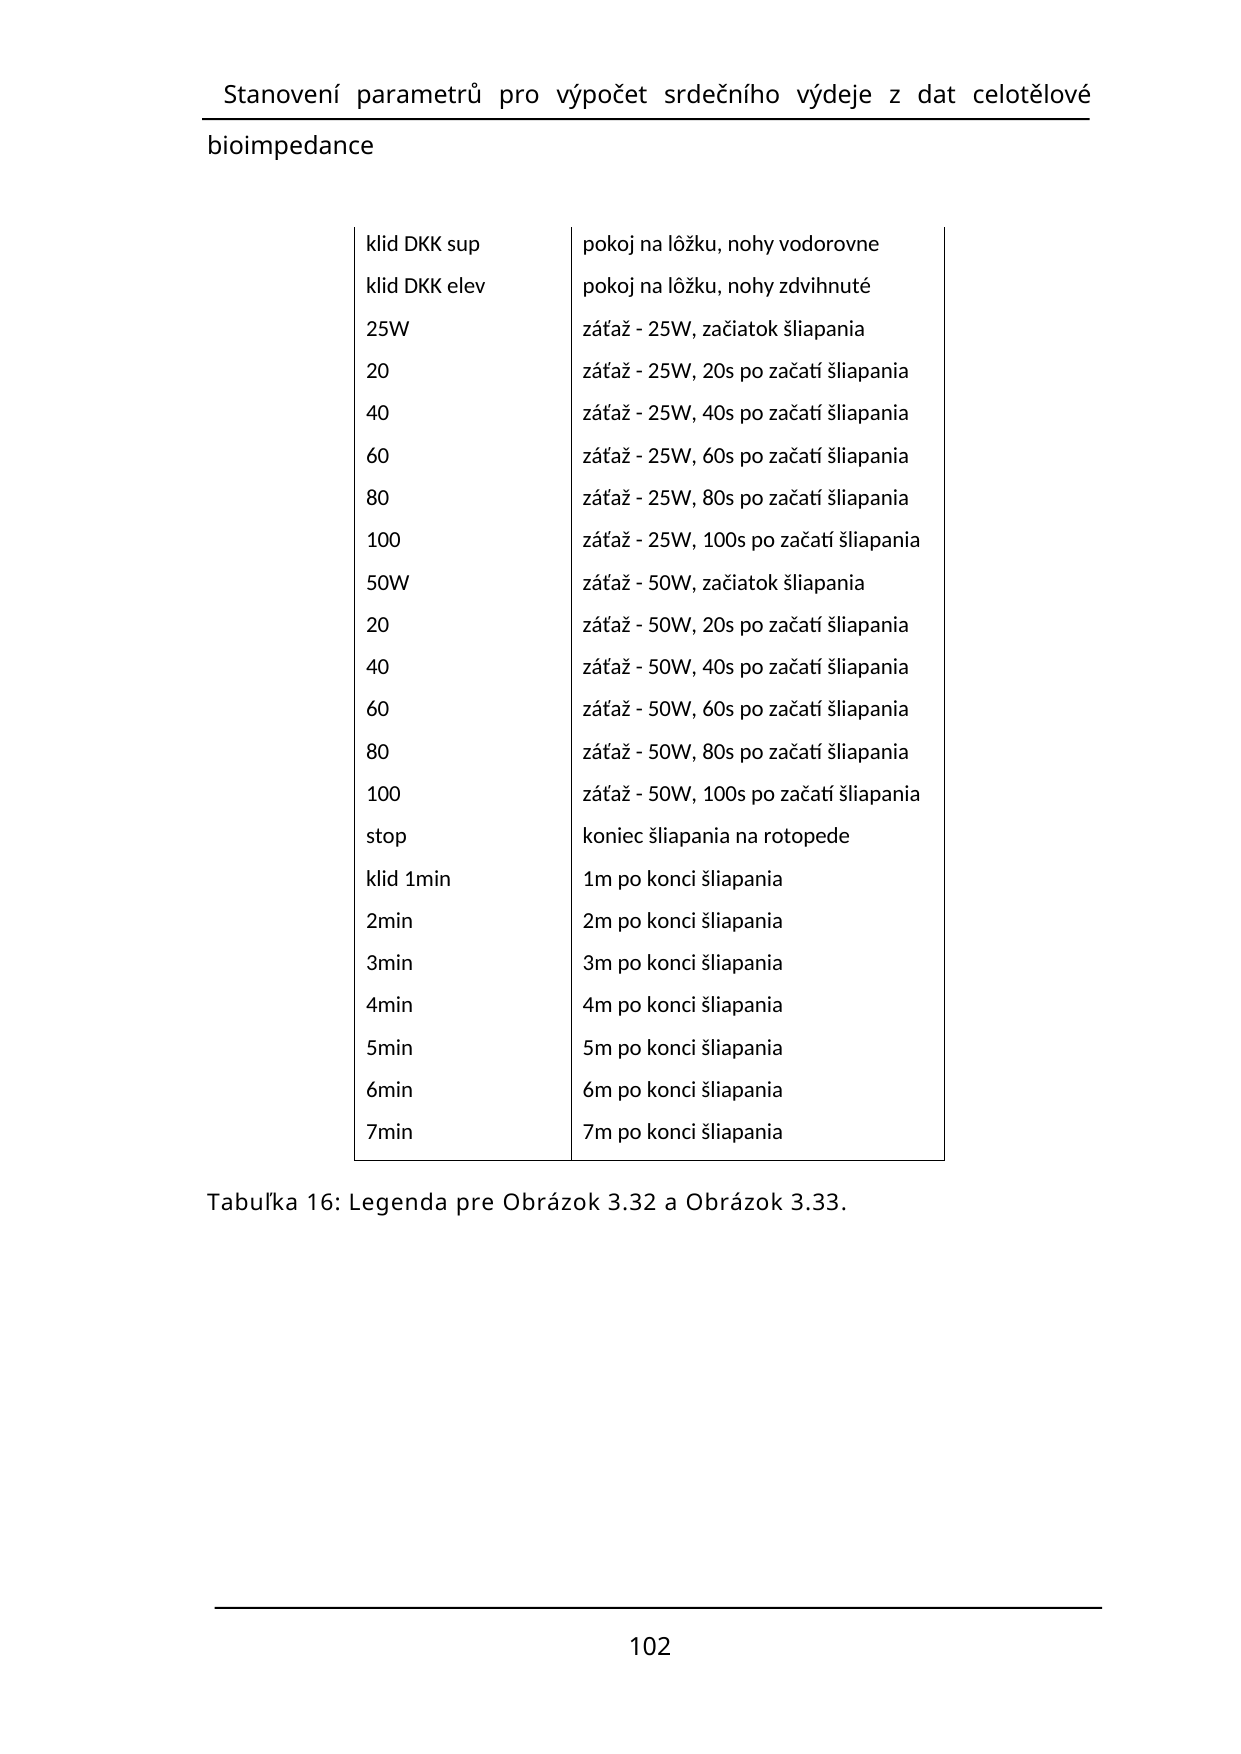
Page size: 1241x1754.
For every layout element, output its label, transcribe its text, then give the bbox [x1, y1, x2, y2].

table_cell 50W [355, 568, 571, 610]
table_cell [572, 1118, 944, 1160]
table_cell klid DKK elev [355, 272, 571, 314]
table_cell 60 [355, 695, 571, 737]
table_cell 40 [355, 399, 571, 441]
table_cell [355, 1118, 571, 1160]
table_cell záťaž - 25W, 40s po začatí šliapania [572, 399, 944, 441]
table_cell klid 1min [355, 864, 571, 906]
table_cell 20 [355, 356, 571, 398]
table_cell 60 [355, 441, 571, 483]
table_cell záťaž - 50W, 40s po začatí šliapania [572, 652, 944, 694]
table_cell pokoj na lôžku, nohy vodorovne [572, 227, 944, 272]
table_cell záťaž - 25W, 20s po začatí šliapania [572, 356, 944, 398]
table_cell 6min [355, 1075, 571, 1117]
table_cell koniec šliapania na rotopede [572, 821, 944, 864]
table_cell 25W [355, 314, 571, 356]
table_cell stop [355, 821, 571, 864]
table_cell 5m po konci šliapania [572, 1033, 944, 1075]
table_cell 100 [355, 525, 571, 568]
table_cell 3min [355, 948, 571, 991]
table_cell záťaž - 50W, 100s po začatí šliapania [572, 779, 944, 821]
table_cell 3m po konci šliapania [572, 948, 944, 991]
table_cell 1m po konci šliapania [572, 864, 944, 906]
table_cell 6m po konci šliapania [572, 1075, 944, 1117]
table_cell záťaž - 50W, 20s po začatí šliapania [572, 610, 944, 652]
table_cell záťaž - 25W, začiatok šliapania [572, 314, 944, 356]
table_cell 5min [355, 1033, 571, 1075]
table_cell záťaž - 25W, 80s po začatí šliapania [572, 483, 944, 525]
table_cell záťaž - 50W, 60s po začatí šliapania [572, 695, 944, 737]
table_cell pokoj na lôžku, nohy zdvihnuté [572, 272, 944, 314]
table_cell klid DKK sup [355, 227, 571, 272]
table_cell 2min [355, 906, 571, 948]
table_cell 20 [355, 610, 571, 652]
table_cell 80 [355, 483, 571, 525]
table_cell záťaž - 25W, 60s po začatí šliapania [572, 441, 944, 483]
table_cell 80 [355, 737, 571, 779]
table_cell 2m po konci šliapania [572, 906, 944, 948]
table_cell 100 [355, 779, 571, 821]
table_cell záťaž - 50W, 80s po začatí šliapania [572, 737, 944, 779]
table_cell 4min [355, 991, 571, 1033]
table_cell záťaž - 50W, začiatok šliapania [572, 568, 944, 610]
table_cell záťaž - 25W, 100s po začatí šliapania [572, 525, 944, 568]
table_cell 4m po konci šliapania [572, 991, 944, 1033]
table_cell 40 [355, 652, 571, 694]
